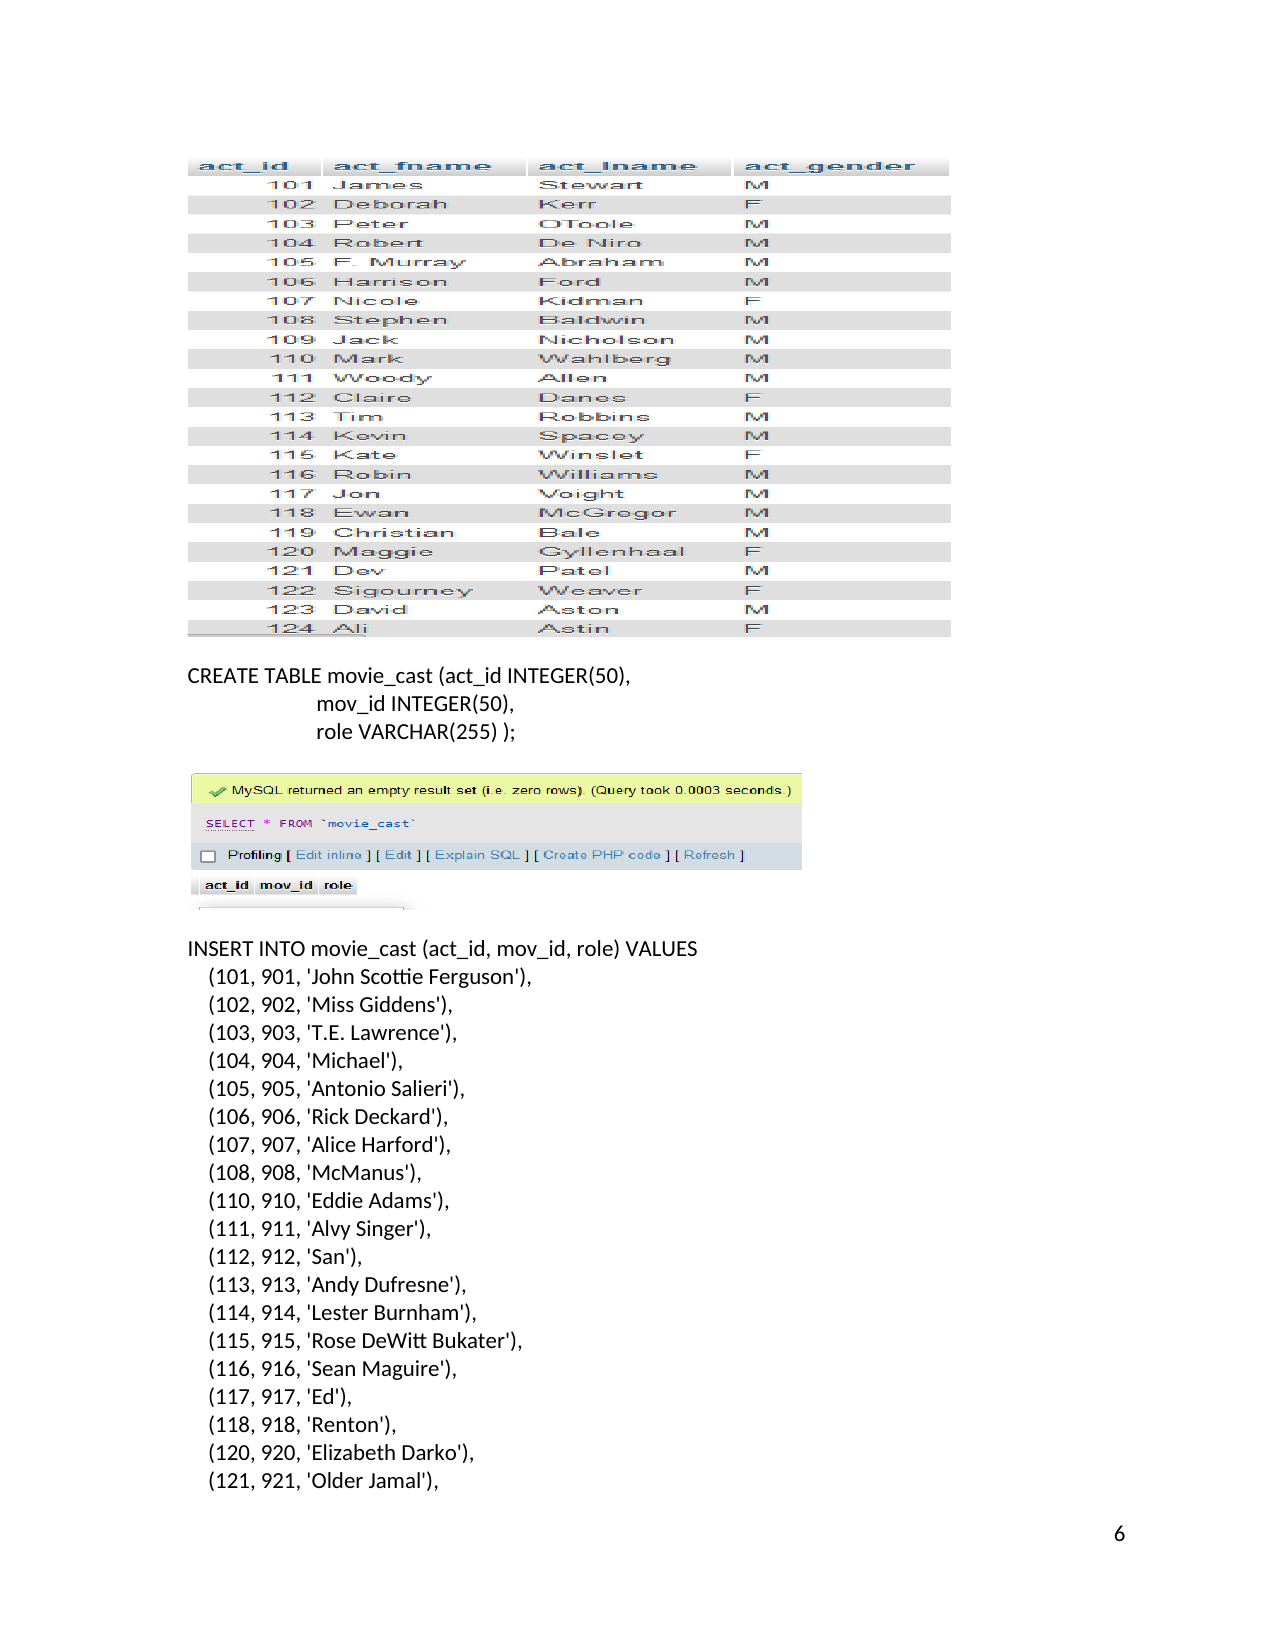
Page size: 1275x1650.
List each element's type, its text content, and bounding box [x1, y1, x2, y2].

text INSERT INTO movie_cast (act_id, mov_id, role) VALUES [187, 934, 1125, 962]
text (114, 914, 'Lester Burnham'), [187, 1298, 1125, 1326]
text (102, 902, 'Miss Giddens'), [187, 990, 1125, 1018]
text role VARCHAR(255) ); [187, 717, 1125, 746]
text (112, 912, 'San'), [187, 1242, 1125, 1270]
text (103, 903, 'T.E. Lawrence'), [187, 1018, 1125, 1046]
text (104, 904, 'Michael'), [187, 1046, 1125, 1074]
text (106, 906, 'Rick Deckard'), [187, 1102, 1125, 1130]
text (105, 905, 'Antonio Salieri'), [187, 1074, 1125, 1102]
text (108, 908, 'McManus'), [187, 1158, 1125, 1186]
text (107, 907, 'Alice Harford'), [187, 1130, 1125, 1158]
text (116, 916, 'Sean Maguire'), [187, 1354, 1125, 1382]
text (117, 917, 'Ed'), [187, 1382, 1125, 1411]
picture [187, 150, 960, 637]
text (121, 921, 'Older Jamal'), [187, 1467, 1125, 1494]
text (120, 920, 'Elizabeth Darko'), [187, 1438, 1125, 1467]
text (110, 910, 'Eddie Adams'), [187, 1186, 1125, 1214]
text (113, 913, 'Andy Dufresne'), [187, 1270, 1125, 1298]
text (115, 915, 'Rose DeWitt Bukater'), [187, 1326, 1125, 1354]
text mov_id INTEGER(50), [187, 689, 1125, 717]
picture [187, 773, 802, 910]
text CREATE TABLE movie_cast (act_id INTEGER(50), [187, 661, 1125, 689]
text (118, 918, 'Renton'), [187, 1411, 1125, 1438]
text (101, 901, 'John Scottie Ferguson'), [187, 962, 1125, 990]
text (111, 911, 'Alvy Singer'), [187, 1214, 1125, 1242]
